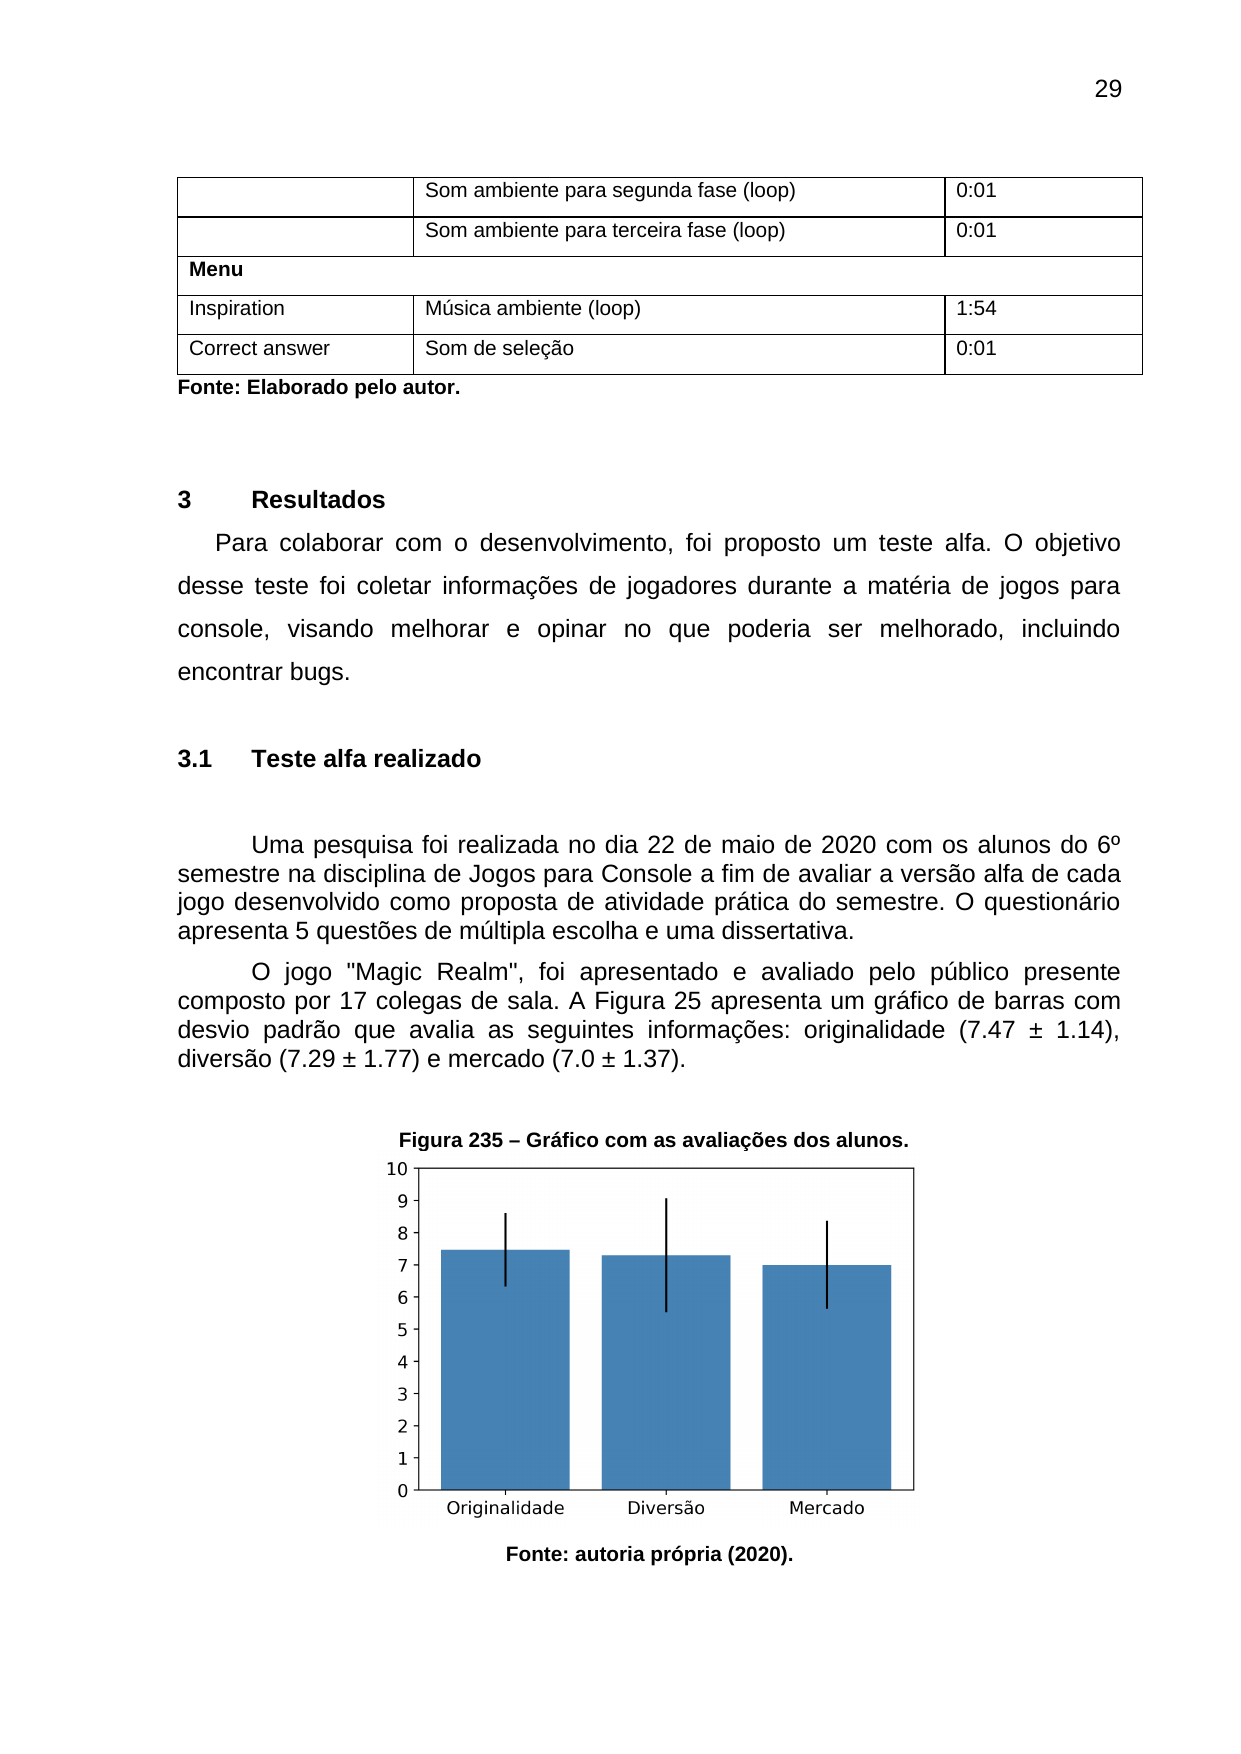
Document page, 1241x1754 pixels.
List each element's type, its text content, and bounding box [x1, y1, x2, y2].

table_cell Som ambiente para segunda fase (loop) [414, 178, 944, 216]
text Fonte: autoria própria (2020). [177, 1542, 1122, 1566]
subtitle 3.1 Teste alfa realizado [177, 743, 1122, 772]
table_cell Menu [178, 257, 1142, 295]
table_cell Música ambiente (loop) [414, 296, 944, 334]
table_cell 0:01 [946, 335, 1142, 373]
table_cell Som ambiente para terceira fase (loop) [414, 218, 944, 256]
table_cell Inspiration [178, 296, 413, 334]
table_cell 0:01 [946, 218, 1142, 256]
text O jogo "Magic Realm", foi apresentado e avaliado pelo público presente composto por 17 colegas de sala. A Figura 25 apresenta um gráfico de barras com desvio padrão que avalia as seguintes informações: originalidade (7.47 ± 1.14), diversão (7.29 ± 1.77) e mercado (7.0 ± 1.37). [177, 957, 1122, 1072]
table_cell Som de seleção [414, 335, 944, 373]
table_cell Correct answer [178, 335, 413, 373]
table_cell [178, 178, 413, 216]
text Fonte: Elaborado pelo autor. [177, 375, 1122, 398]
table_cell [178, 218, 413, 256]
table_cell 0:01 [946, 178, 1142, 216]
subtitle 3 Resultados [177, 485, 1122, 513]
text Para colaborar com o desenvolvimento, foi proposto um teste alfa. O objetivo desse teste foi coletar informações de jogadores durante a matéria de jogos para console, visando melhorar e opinar no que poderia ser melhorado, incluindo encontrar bugs. [177, 528, 1122, 686]
table_cell 1:54 [946, 296, 1142, 334]
text Uma pesquisa foi realizada no dia 22 de maio de 2020 com os alunos do 6º semestre na disciplina de Jogos para Console a fim de avaliar a versão alfa de cada jogo desenvolvido como proposta de atividade prática do semestre. O questionário apresenta 5 questões de múltipla escolha e uma dissertativa. [177, 830, 1122, 945]
picture [375, 1151, 924, 1528]
